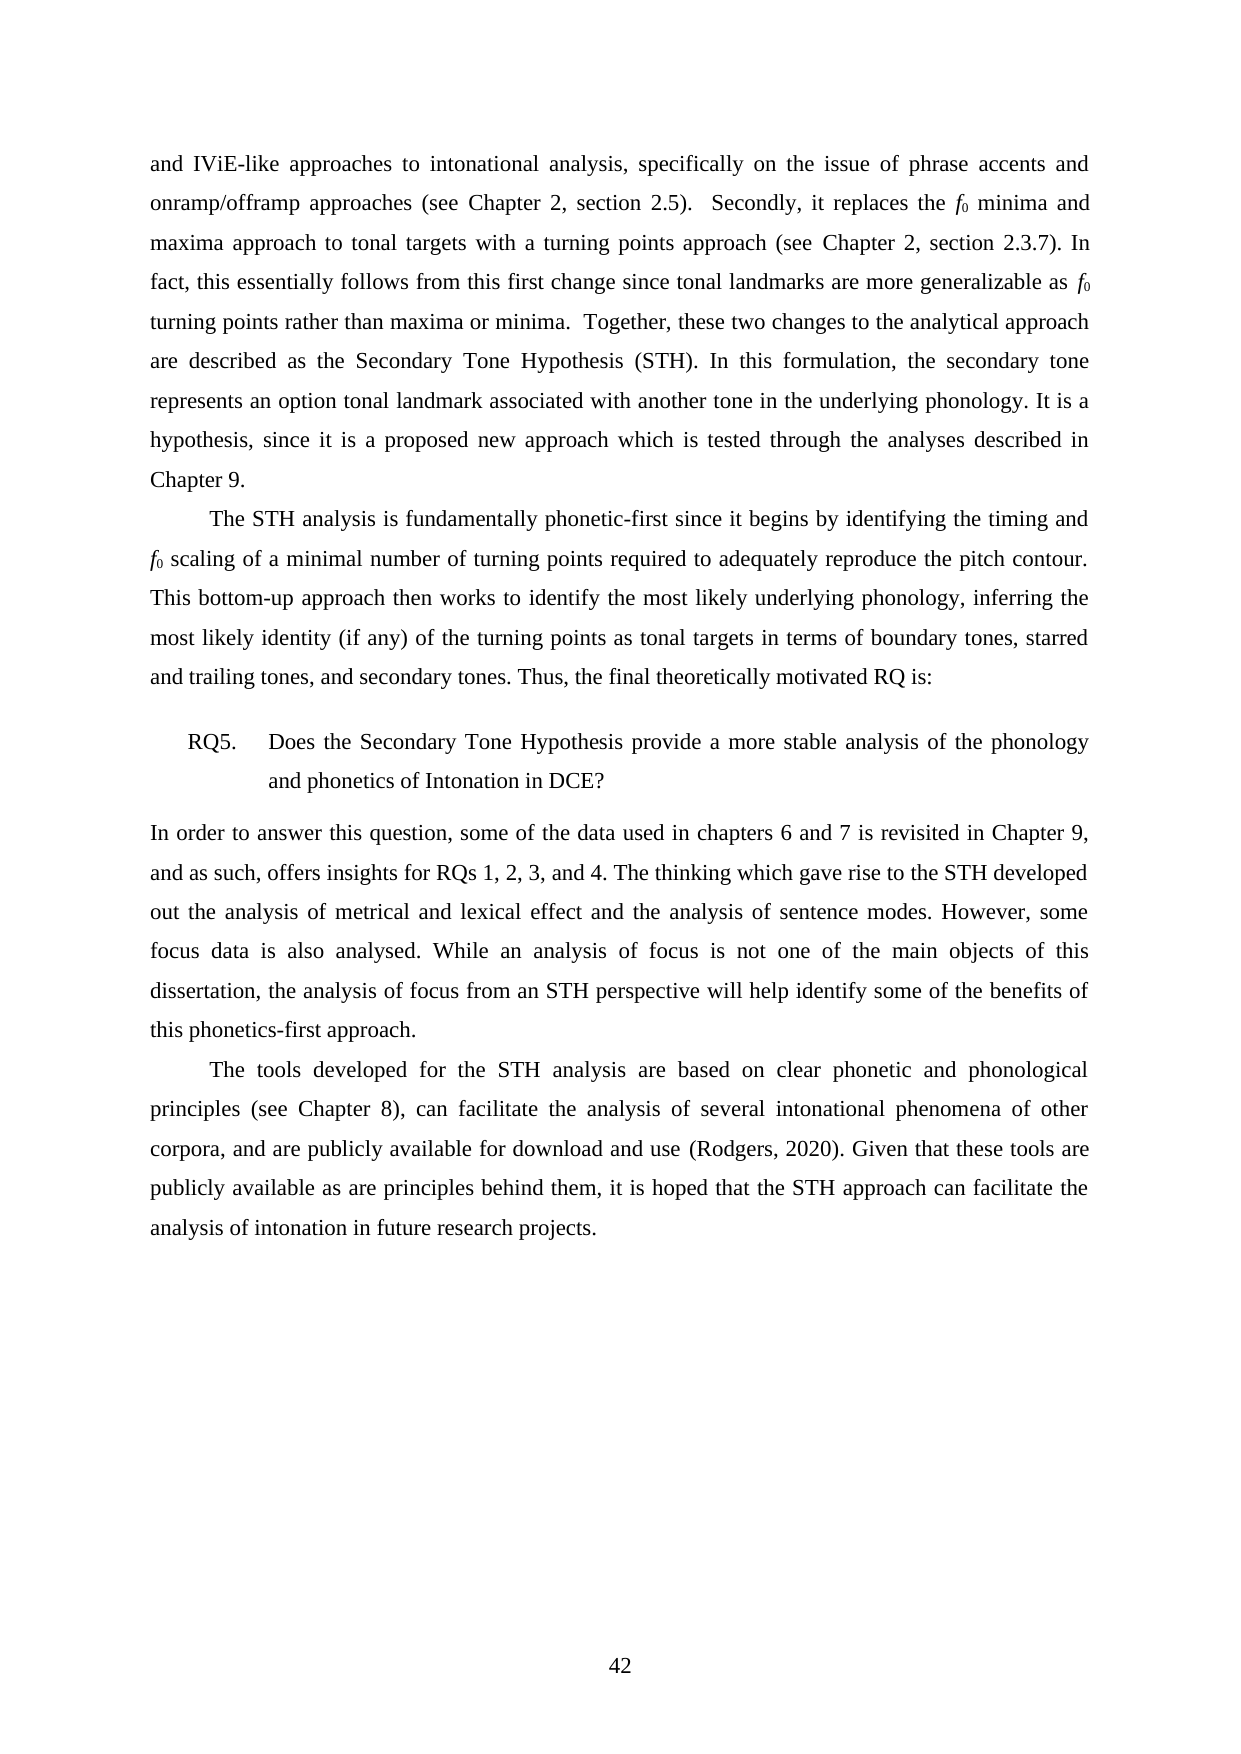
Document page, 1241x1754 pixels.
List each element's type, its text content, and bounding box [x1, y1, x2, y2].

text Does the Secondary Tone Hypothesis provide a more stable analysis of the phonology and phonetics of Intonation in DCE? [187, 728, 1090, 793]
text In order to answer this question, some of the data used in chapters 6 and 7 is revisited in Chapter 9, and as such, offers insights for RQs 1, 2, 3, and 4. The thinking which gave rise to the STH developed out the analysis of metrical and lexical effect and the analysis of sentence modes. However, some focus data is also analysed. While an analysis of focus is not one of the main objects of this dissertation, the analysis of focus from an STH perspective will help identify some of the benefits of this phonetics-first approach. [150, 819, 1090, 1043]
text The STH analysis is fundamentally phonetic-first since it begins by identifying the timing and f0 scaling of a minimal number of turning points required to adequately reproduce the pitch contour. This bottom-up approach then works to identify the most likely underlying phonology, inferring the most likely identity (if any) of the turning points as tonal targets in terms of boundary tones, starred and trailing tones, and secondary tones. Thus, the final theoretically motivated RQ is: [150, 505, 1090, 689]
text The tools developed for the STH analysis are based on clear phonetic and phonological principles (see Chapter 8), can facilitate the analysis of several intonational phenomena of other corpora, and are publicly available for download and use (Rodgers, 2020). Given that these tools are publicly available as are principles behind them, it is hoped that the STH approach can facilitate the analysis of intonation in future research projects. [150, 1056, 1090, 1240]
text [150, 150, 1090, 492]
